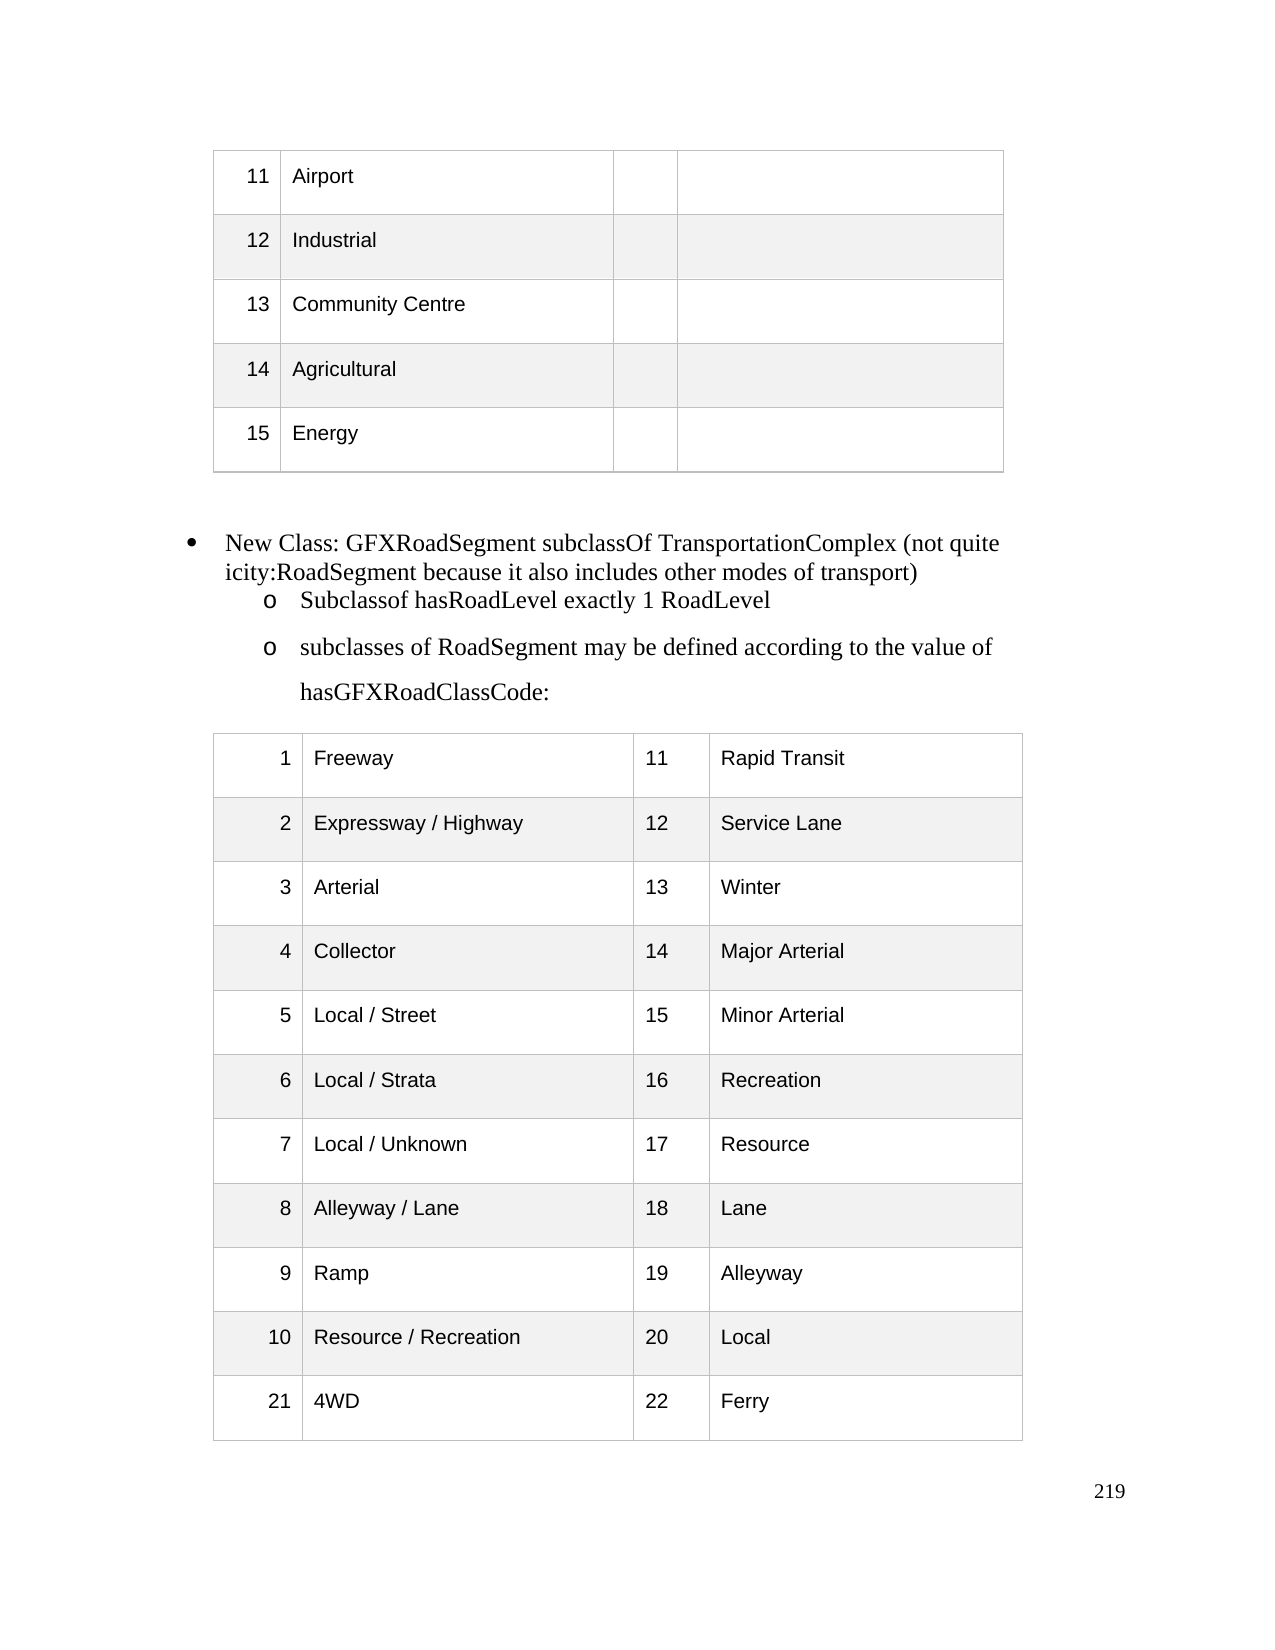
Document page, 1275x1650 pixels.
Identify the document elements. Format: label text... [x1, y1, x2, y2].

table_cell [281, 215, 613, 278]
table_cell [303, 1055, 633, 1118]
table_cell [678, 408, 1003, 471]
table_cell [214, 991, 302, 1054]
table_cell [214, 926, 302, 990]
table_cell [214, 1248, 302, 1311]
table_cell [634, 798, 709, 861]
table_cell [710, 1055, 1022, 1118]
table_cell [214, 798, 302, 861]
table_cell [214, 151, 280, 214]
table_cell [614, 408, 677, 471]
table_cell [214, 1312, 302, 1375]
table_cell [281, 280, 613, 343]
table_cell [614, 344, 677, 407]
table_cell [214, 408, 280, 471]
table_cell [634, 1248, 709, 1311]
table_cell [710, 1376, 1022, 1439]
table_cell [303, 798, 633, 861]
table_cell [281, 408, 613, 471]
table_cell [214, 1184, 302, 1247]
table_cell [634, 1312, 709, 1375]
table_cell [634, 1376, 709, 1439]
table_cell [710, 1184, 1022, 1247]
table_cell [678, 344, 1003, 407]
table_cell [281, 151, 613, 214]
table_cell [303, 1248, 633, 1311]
list Subclassof hasRoadLevel exactly 1 RoadLevel [262, 586, 1125, 616]
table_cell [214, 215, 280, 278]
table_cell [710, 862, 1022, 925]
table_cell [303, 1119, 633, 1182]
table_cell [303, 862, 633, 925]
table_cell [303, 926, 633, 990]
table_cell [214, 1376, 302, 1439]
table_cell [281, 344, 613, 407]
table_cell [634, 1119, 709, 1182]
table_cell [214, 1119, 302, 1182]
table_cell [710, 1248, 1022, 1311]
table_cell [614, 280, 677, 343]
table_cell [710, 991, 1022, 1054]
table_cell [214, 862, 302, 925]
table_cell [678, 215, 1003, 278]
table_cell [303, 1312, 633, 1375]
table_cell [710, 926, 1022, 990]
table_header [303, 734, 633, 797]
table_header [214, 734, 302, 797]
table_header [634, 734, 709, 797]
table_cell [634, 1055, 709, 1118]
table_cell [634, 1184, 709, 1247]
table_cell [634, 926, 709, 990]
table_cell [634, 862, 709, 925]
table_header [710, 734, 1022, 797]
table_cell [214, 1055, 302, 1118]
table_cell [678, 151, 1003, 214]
list subclasses of RoadSegment may be defined according to the value of hasGFXRoadClassCode: [262, 632, 1125, 706]
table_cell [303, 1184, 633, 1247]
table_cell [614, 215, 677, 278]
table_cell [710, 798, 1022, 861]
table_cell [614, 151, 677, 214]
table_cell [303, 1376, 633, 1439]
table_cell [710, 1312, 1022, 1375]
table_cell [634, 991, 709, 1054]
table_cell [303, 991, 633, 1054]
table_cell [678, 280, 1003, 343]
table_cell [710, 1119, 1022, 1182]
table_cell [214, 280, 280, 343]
list New Class: GFXRoadSegment subclassOf TransportationComplex (not quite icity:RoadSegment because it also includes other modes of transport) [187, 528, 1125, 586]
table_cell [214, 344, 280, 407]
